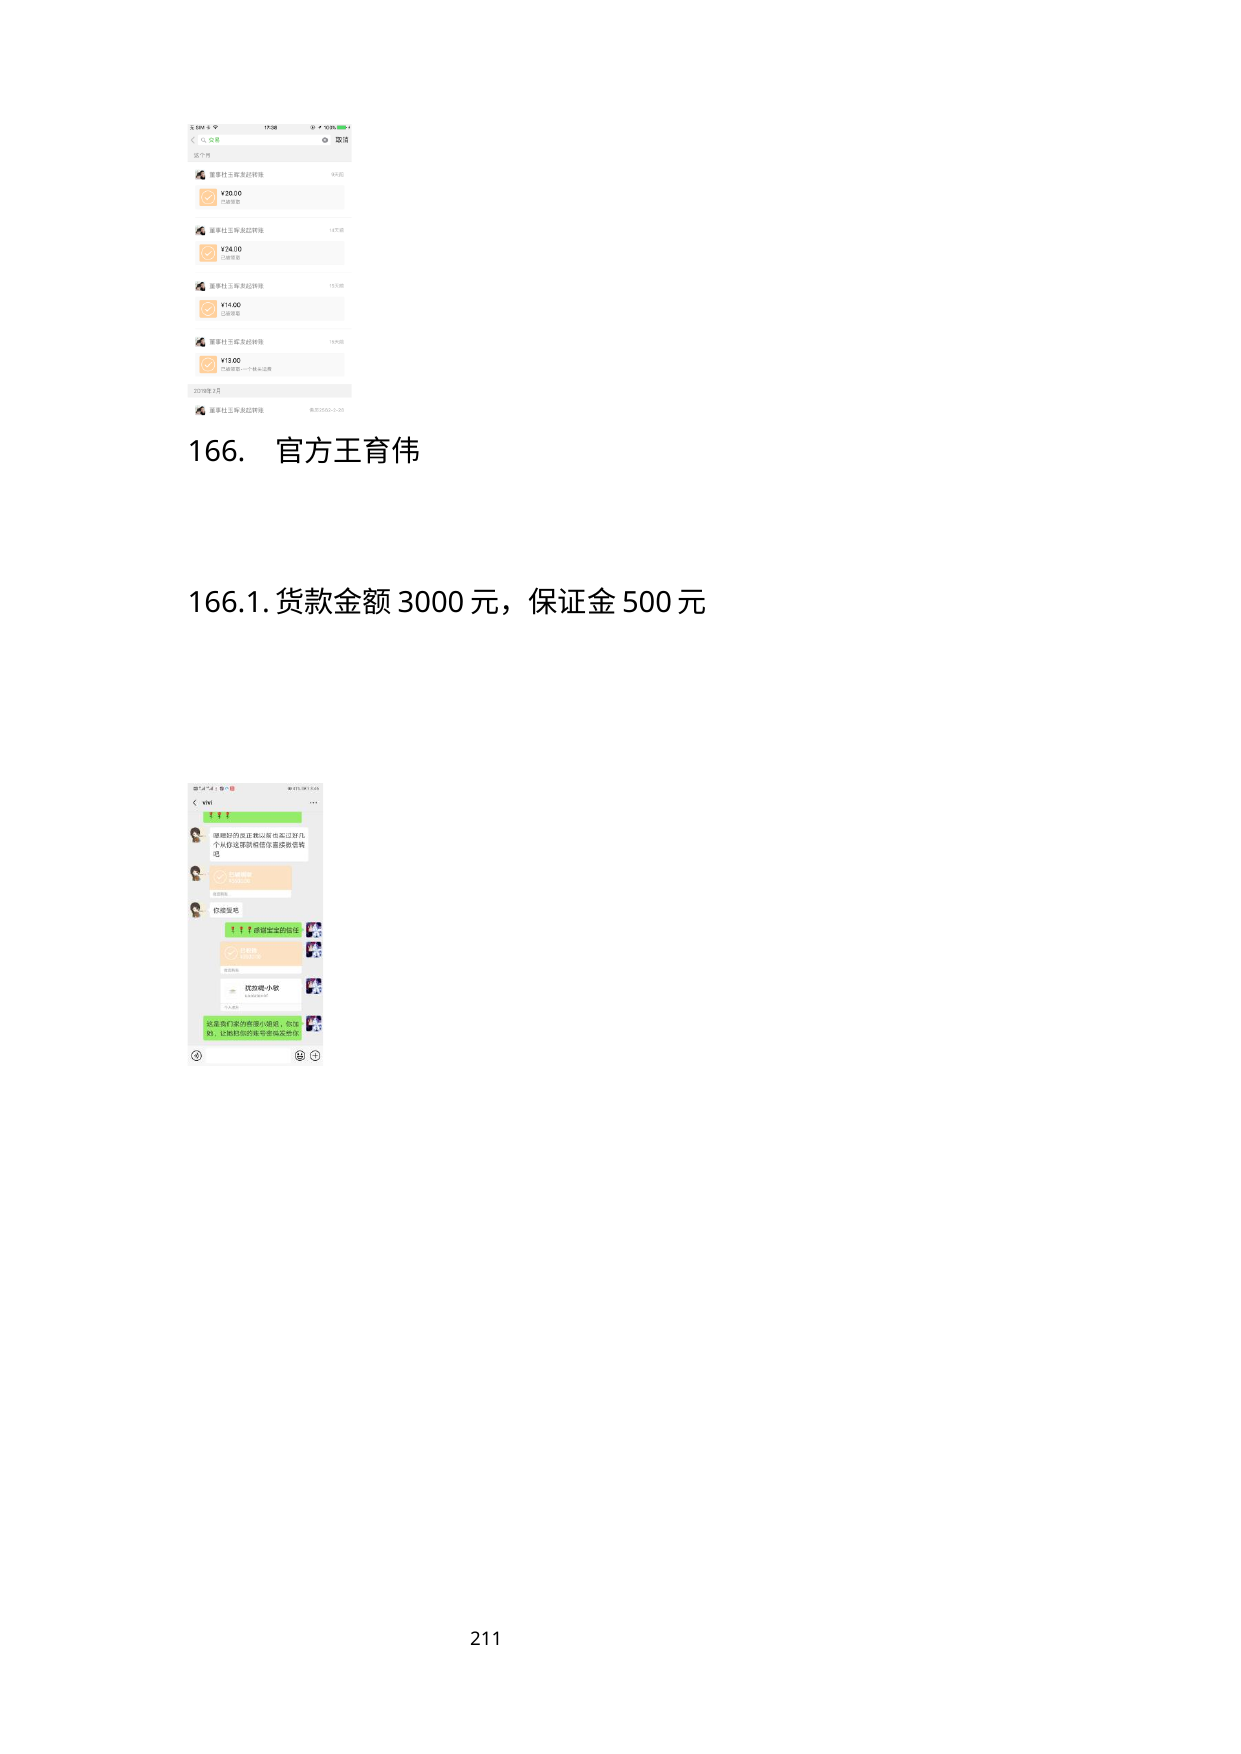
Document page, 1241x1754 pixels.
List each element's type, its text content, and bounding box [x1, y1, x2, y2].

picture [187, 783, 324, 1066]
subtitle 货款金额3000元，保证金500元 [187, 568, 1053, 633]
picture [187, 124, 352, 416]
subtitle 官方王育伟 [187, 417, 1053, 482]
